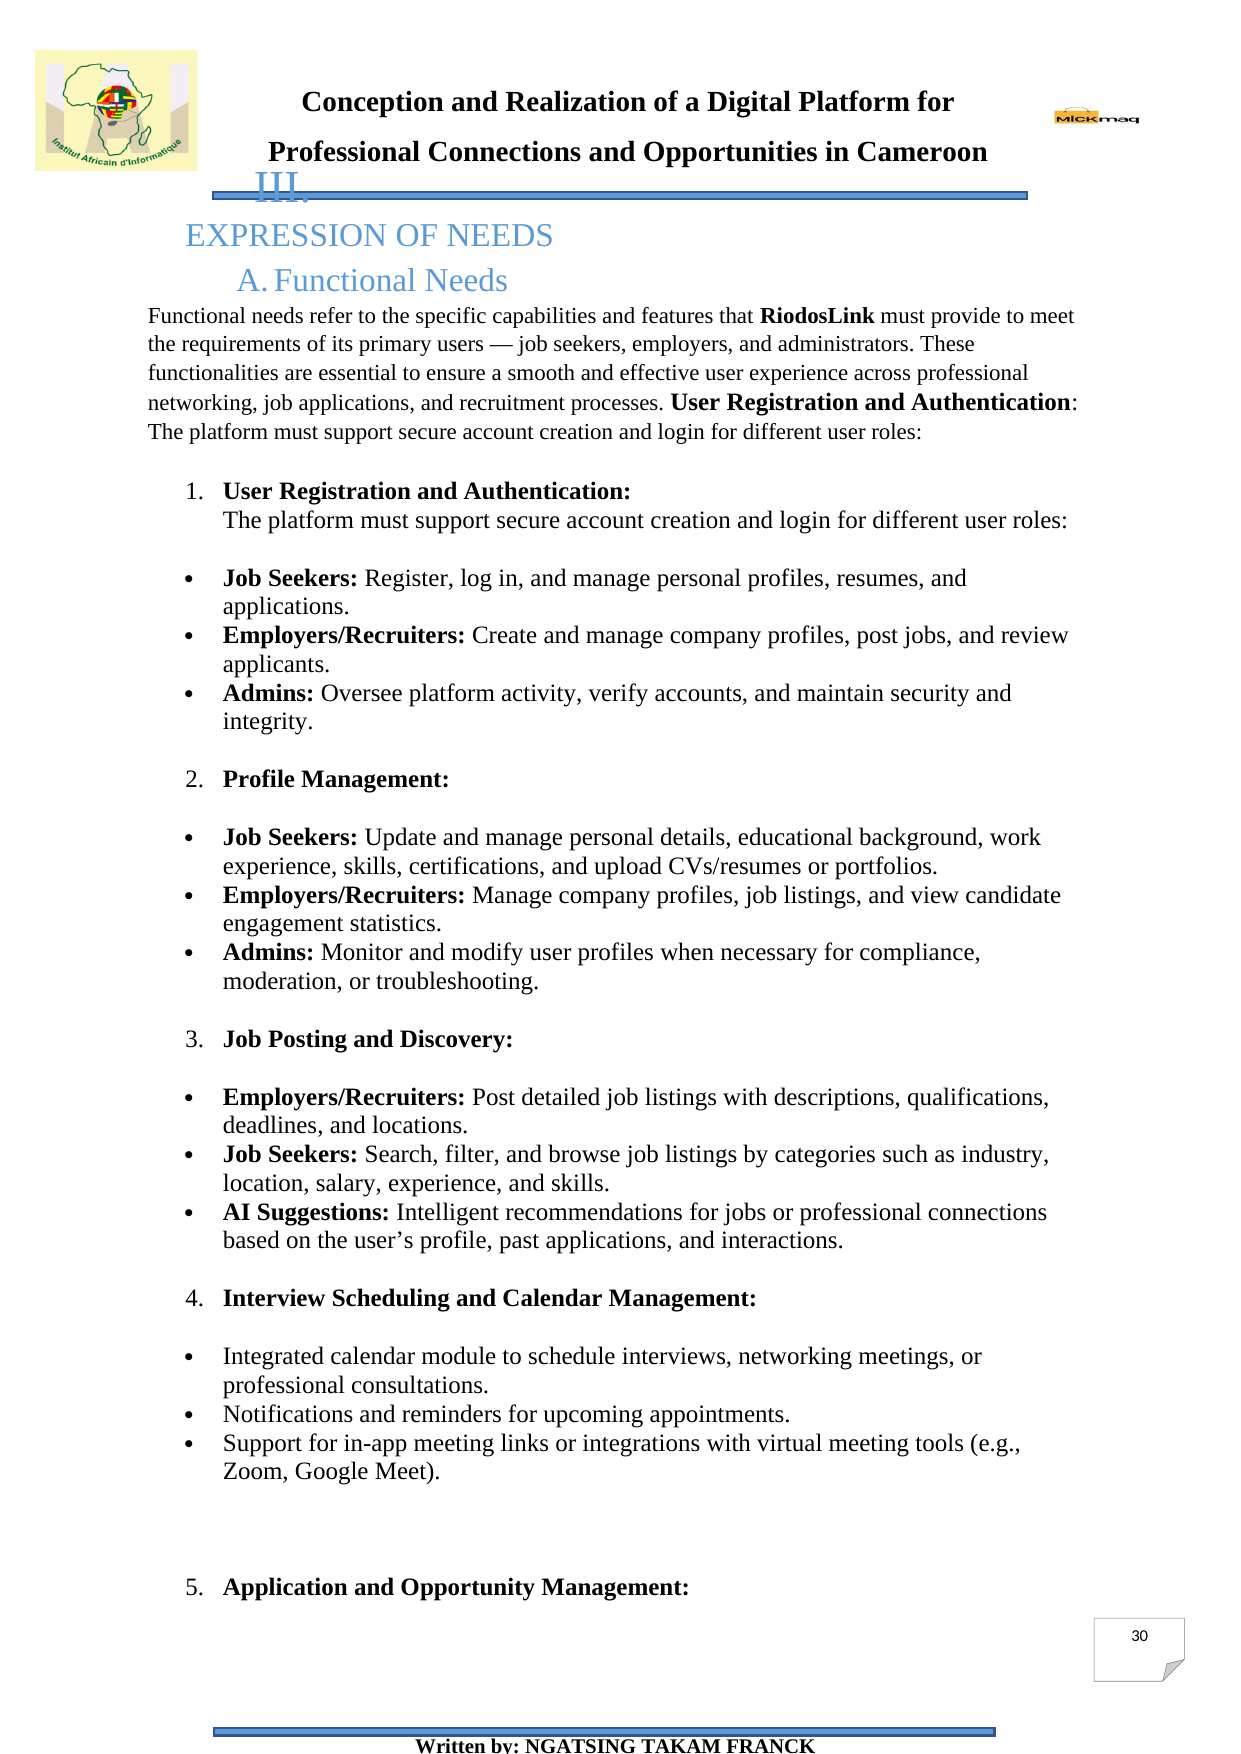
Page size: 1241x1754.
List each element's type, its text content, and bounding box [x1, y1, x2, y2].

list Employers/Recruiters: Manage company profiles, job listings, and view candidate engagement statistics. [185, 880, 1093, 937]
picture [35, 50, 198, 171]
list Employers/Recruiters: Post detailed job listings with descriptions, qualifications, deadlines, and locations. [185, 1082, 1093, 1139]
list Profile Management: [185, 764, 1093, 793]
list AI Suggestions: Intelligent recommendations for jobs or professional connections based on the user’s profile, past applications, and interactions. [185, 1197, 1093, 1254]
list Application and Opportunity Management: [185, 1572, 1093, 1601]
subtitle Functional Needs [236, 261, 1093, 299]
list Notifications and reminders for upcoming appointments. [185, 1399, 1093, 1428]
picture [1047, 102, 1143, 132]
list Admins: Monitor and modify user profiles when necessary for compliance, moderation, or troubleshooting. [185, 937, 1093, 995]
text Functional needs refer to the specific capabilities and features that RiodosLink must provide to meet the requirements of its primary users — job seekers, employers, and administrators. These functionalities are essential to ensure a smooth and effective user experience across professional networking, job applications, and recruitment processes. User Registration and Authentication: The platform must support secure account creation and login for different user roles: [148, 302, 1093, 445]
list Job Posting and Discovery: [185, 1024, 1093, 1053]
list Employers/Recruiters: Create and manage company profiles, post jobs, and review applicants. [185, 620, 1093, 678]
list User Registration and Authentication: The platform must support secure account creation and login for different user roles: [185, 476, 1093, 533]
list Job Seekers: Register, log in, and manage personal profiles, resumes, and applications. [185, 563, 1093, 620]
list Support for in-app meeting links or integrations with virtual meeting tools (e.g., Zoom, Google Meet). [185, 1428, 1093, 1485]
list Job Seekers: Search, filter, and browse job listings by categories such as industry, location, salary, experience, and skills. [185, 1139, 1093, 1197]
list Admins: Oversee platform activity, verify accounts, and maintain security and integrity. [185, 678, 1093, 735]
subtitle EXPRESSION OF NEEDS [185, 159, 1093, 253]
list Interview Scheduling and Calendar Management: [185, 1283, 1093, 1312]
list Job Seekers: Update and manage personal details, educational background, work experience, skills, certifications, and upload CVs/resumes or portfolios. [185, 822, 1093, 880]
list Integrated calendar module to schedule interviews, networking meetings, or professional consultations. [185, 1341, 1093, 1399]
